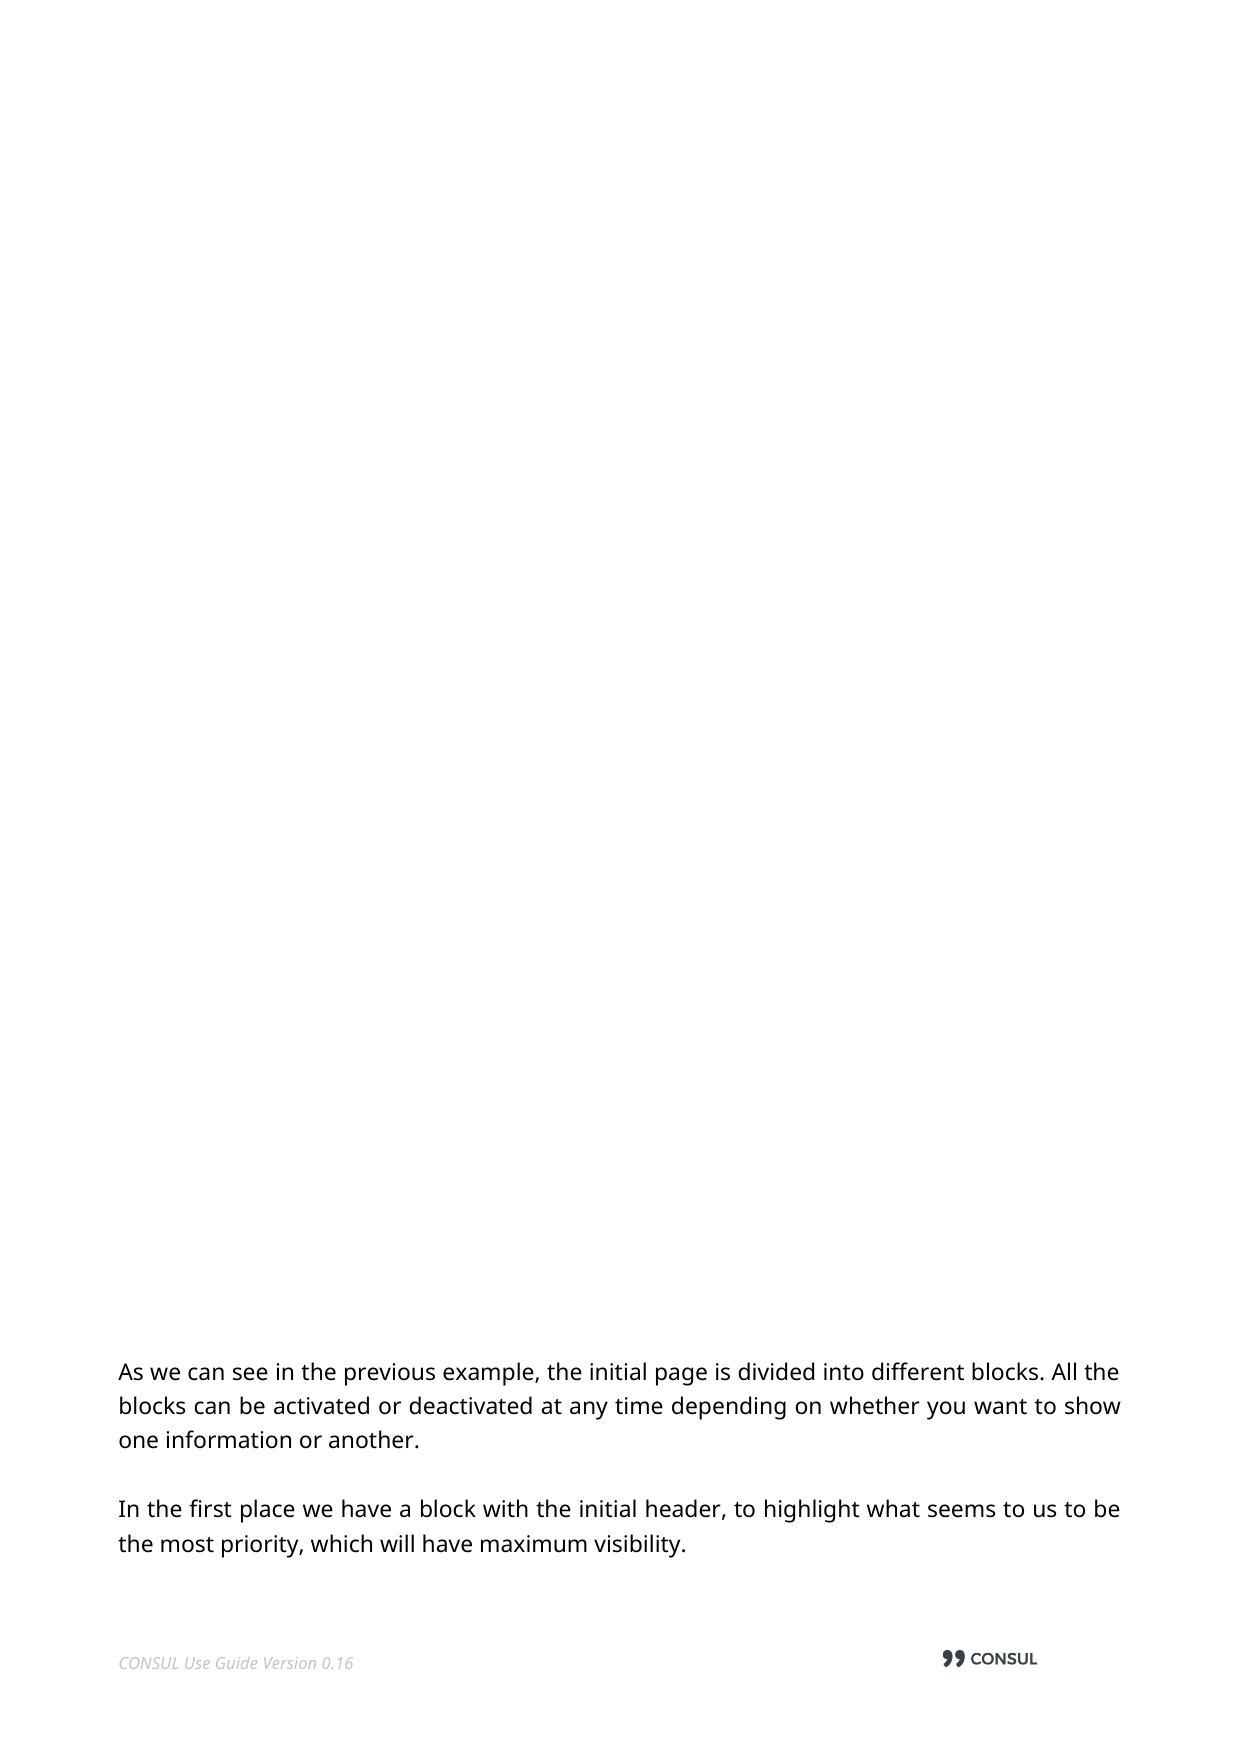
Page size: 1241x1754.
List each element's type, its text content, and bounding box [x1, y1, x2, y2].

text As we can see in the previous example, the initial page is divided into different blocks. All the blocks can be activated or deactivated at any time depending on whether you want to show one information or another. [118, 1356, 1122, 1456]
text In the first place we have a block with the initial header, to highlight what seems to us to be the most priority, which will have maximum visibility. [118, 1493, 1122, 1559]
picture [939, 1648, 1040, 1670]
